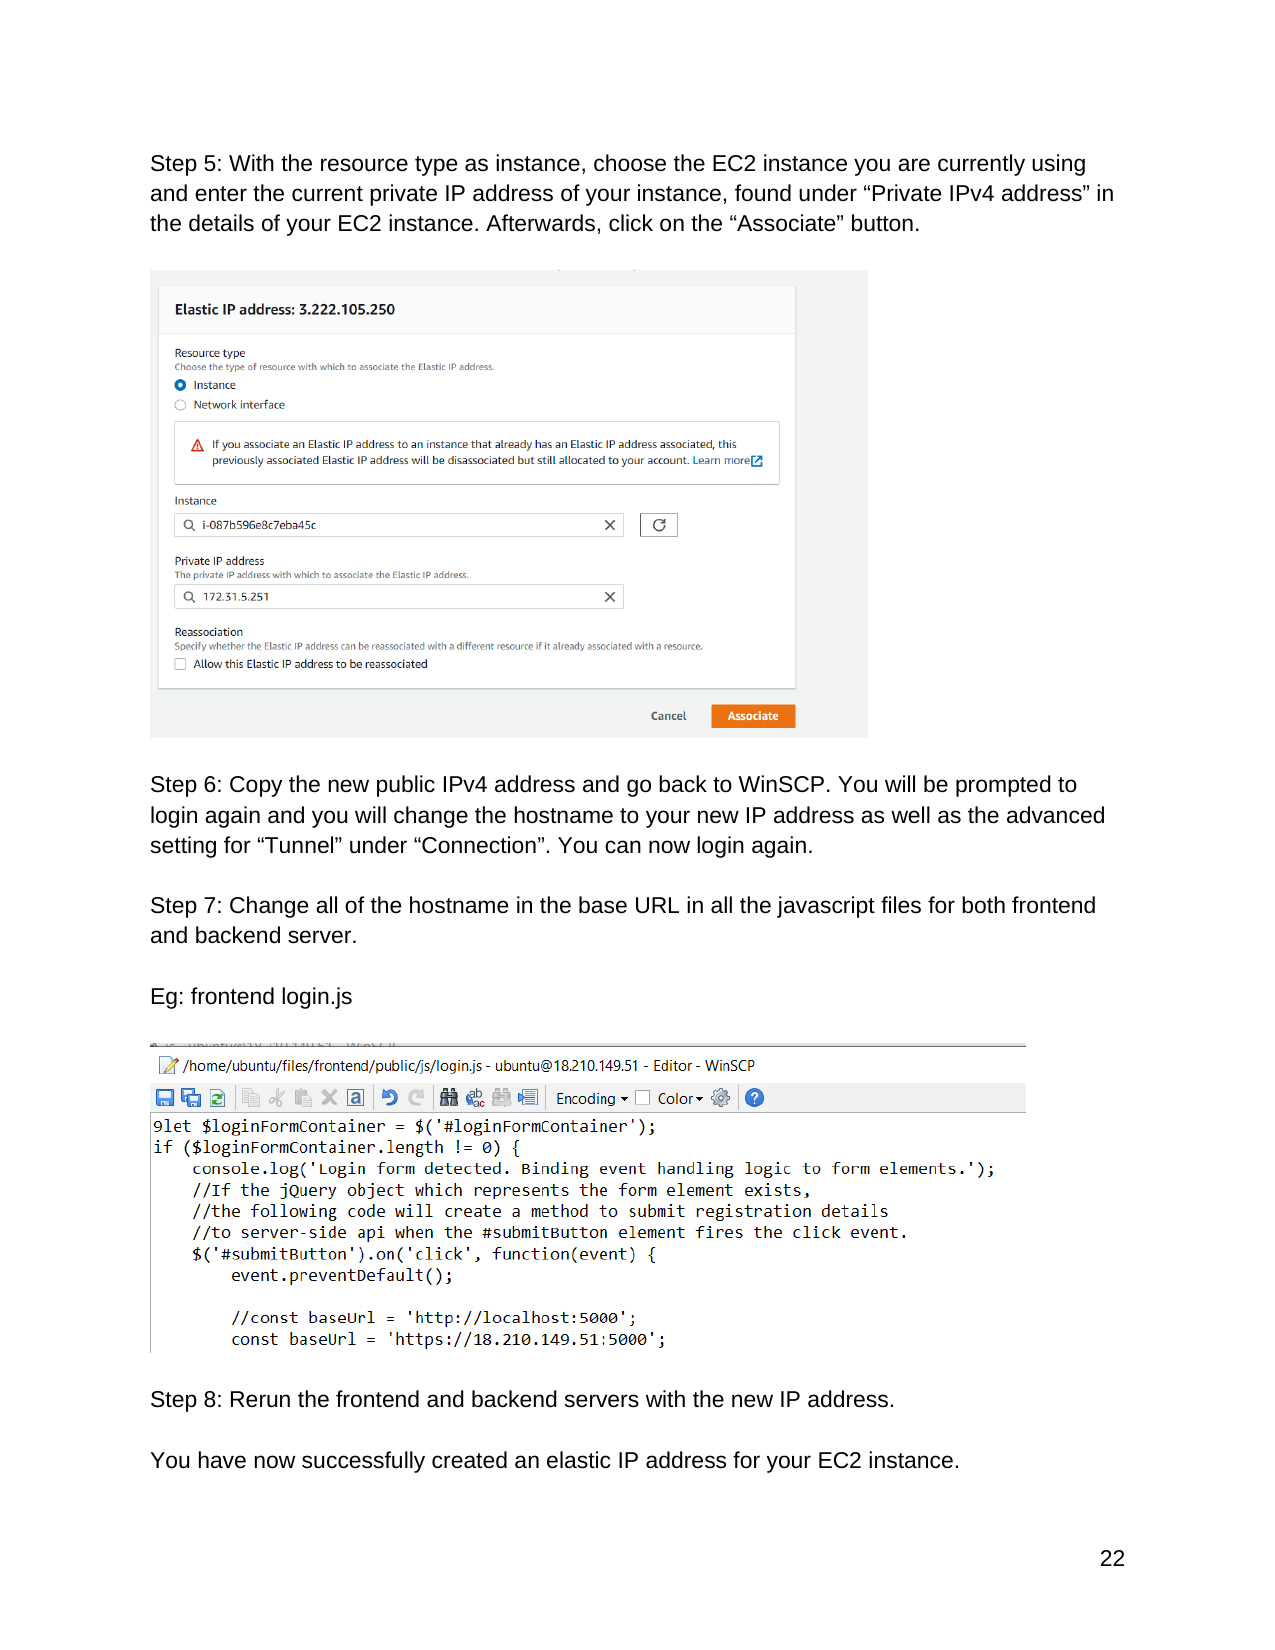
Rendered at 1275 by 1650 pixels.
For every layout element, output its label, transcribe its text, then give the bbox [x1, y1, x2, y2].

picture [150, 270, 868, 738]
text Eg: frontend login.js [150, 983, 1125, 1009]
text You have now successfully created an elastic IP address for your EC2 instance. [150, 1447, 1125, 1473]
picture [150, 1043, 1026, 1353]
text Step 7: Change all of the hostname in the base URL in all the javascript files for both frontend and backend server. [150, 892, 1125, 949]
text Step 8: Rerun the frontend and backend servers with the new IP address. [150, 1386, 1125, 1413]
text Step 5: With the resource type as instance, choose the EC2 instance you are currently using and enter the current private IP address of your instance, found under “Private IPv4 address” in the details of your EC2 instance. Afterwards, click on the “Associate” button. [150, 150, 1125, 237]
text Step 6: Copy the new public IPv4 address and go back to WinSCP. You will be prompted to login again and you will change the hostname to your new IP address as well as the advanced setting for “Tunnel” under “Connection”. You can now login again. [150, 771, 1125, 858]
